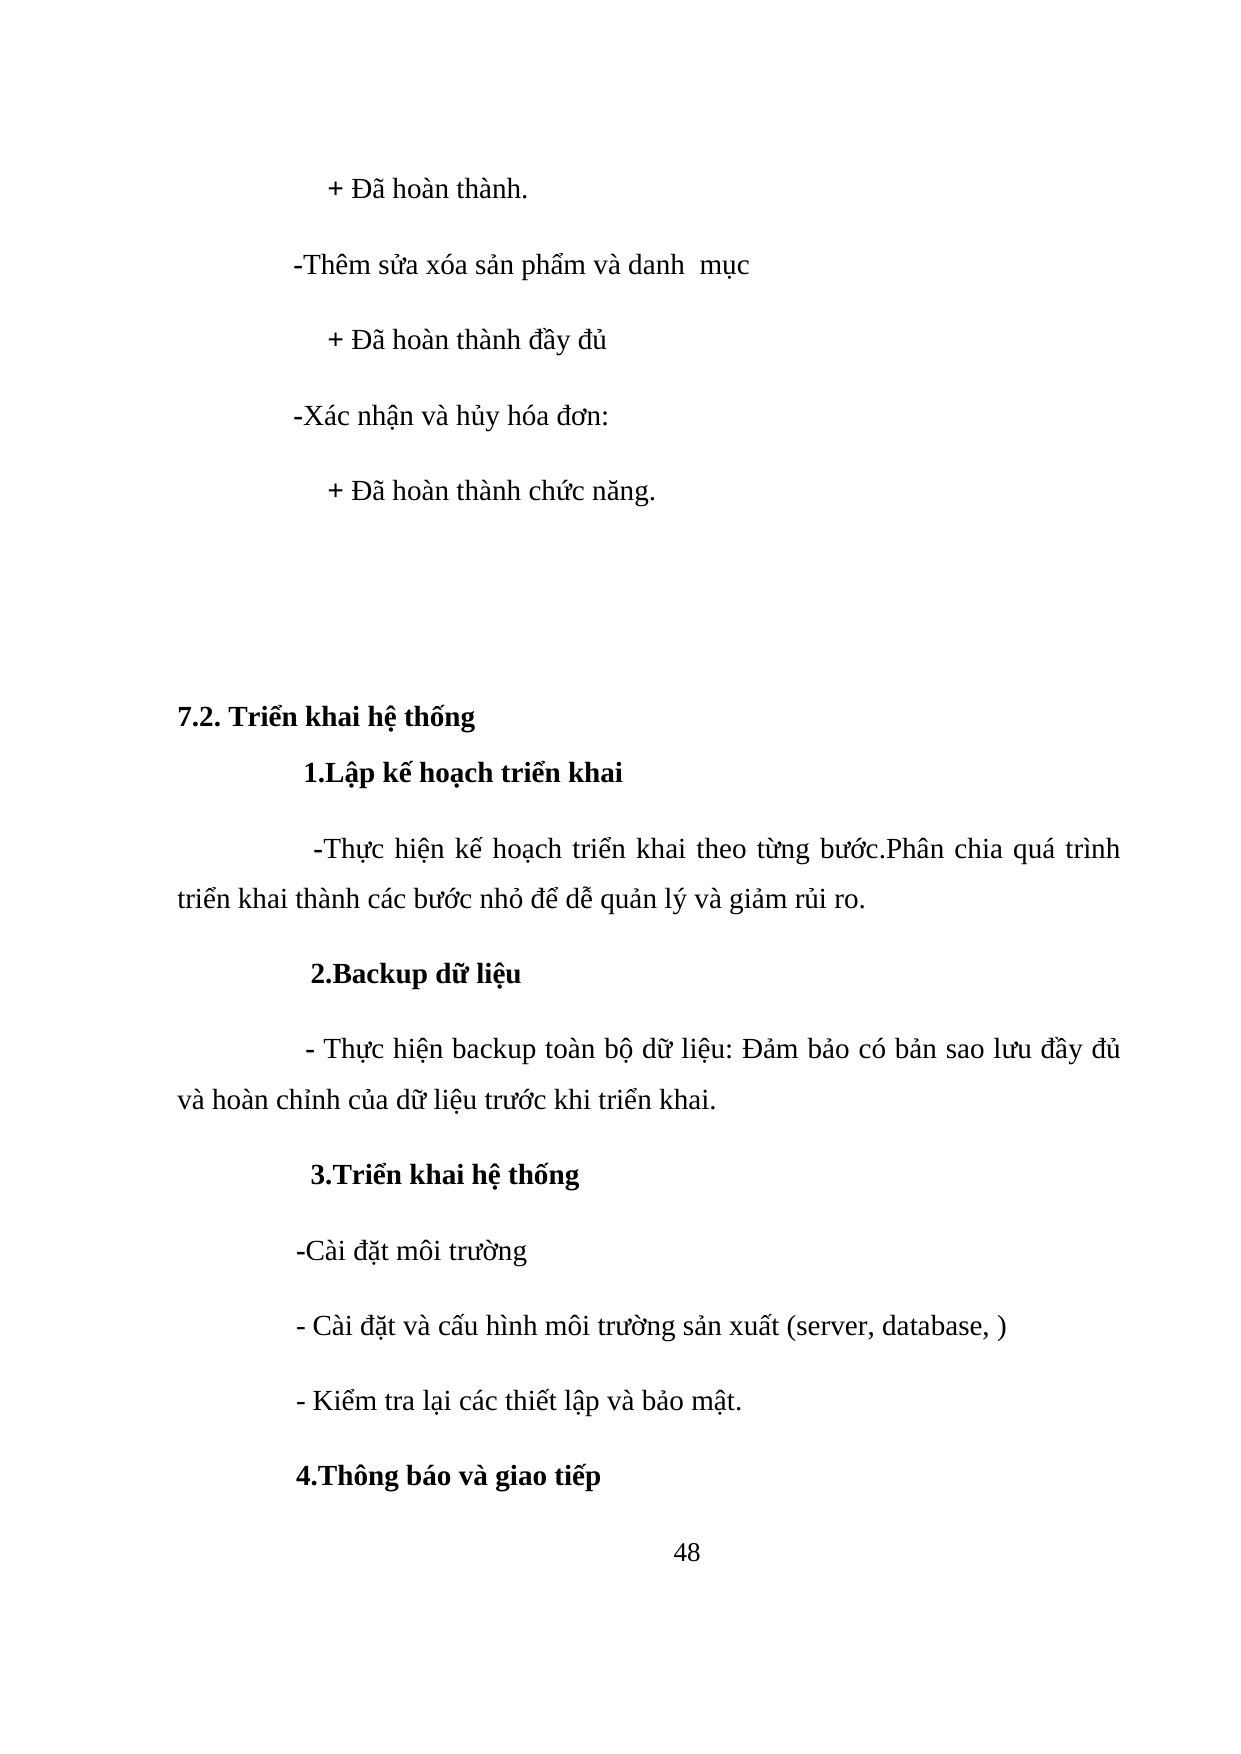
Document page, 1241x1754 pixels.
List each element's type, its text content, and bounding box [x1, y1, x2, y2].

text -Xác nhận và hủy hóa đơn: [218, 398, 1122, 431]
text - Kiểm tra lại các thiết lập và bảo mật. [177, 1383, 1122, 1417]
text -Thêm sửa xóa sản phẩm và danh mục [218, 247, 1122, 281]
text - Cài đặt và cấu hình môi trường sản xuất (server, database, ) [177, 1308, 1122, 1341]
text 4.Thông báo và giao tiếp [177, 1458, 1122, 1492]
text 3.Triển khai hệ thống [177, 1157, 1122, 1191]
text + Đã hoàn thành đầy đủ [218, 322, 1122, 356]
text - Thực hiện backup toàn bộ dữ liệu: Đảm bảo có bản sao lưu đầy đủ và hoàn chỉnh của dữ liệu trước khi triển khai. [177, 1032, 1122, 1116]
text 2.Backup dữ liệu [177, 956, 1122, 990]
subtitle 7.2. Triển khai hệ thống [177, 699, 1122, 732]
text + Đã hoàn thành chức năng. [218, 473, 1122, 506]
text -Cài đặt môi trường [177, 1233, 1122, 1266]
text -Thực hiện kế hoạch triển khai theo từng bước.Phân chia quá trình triển khai thành các bước nhỏ để dễ quản lý và giảm rủi ro. [177, 831, 1122, 914]
text + Đã hoàn thành. [218, 172, 1122, 205]
text 1.Lập kế hoạch triển khai [177, 755, 1122, 789]
